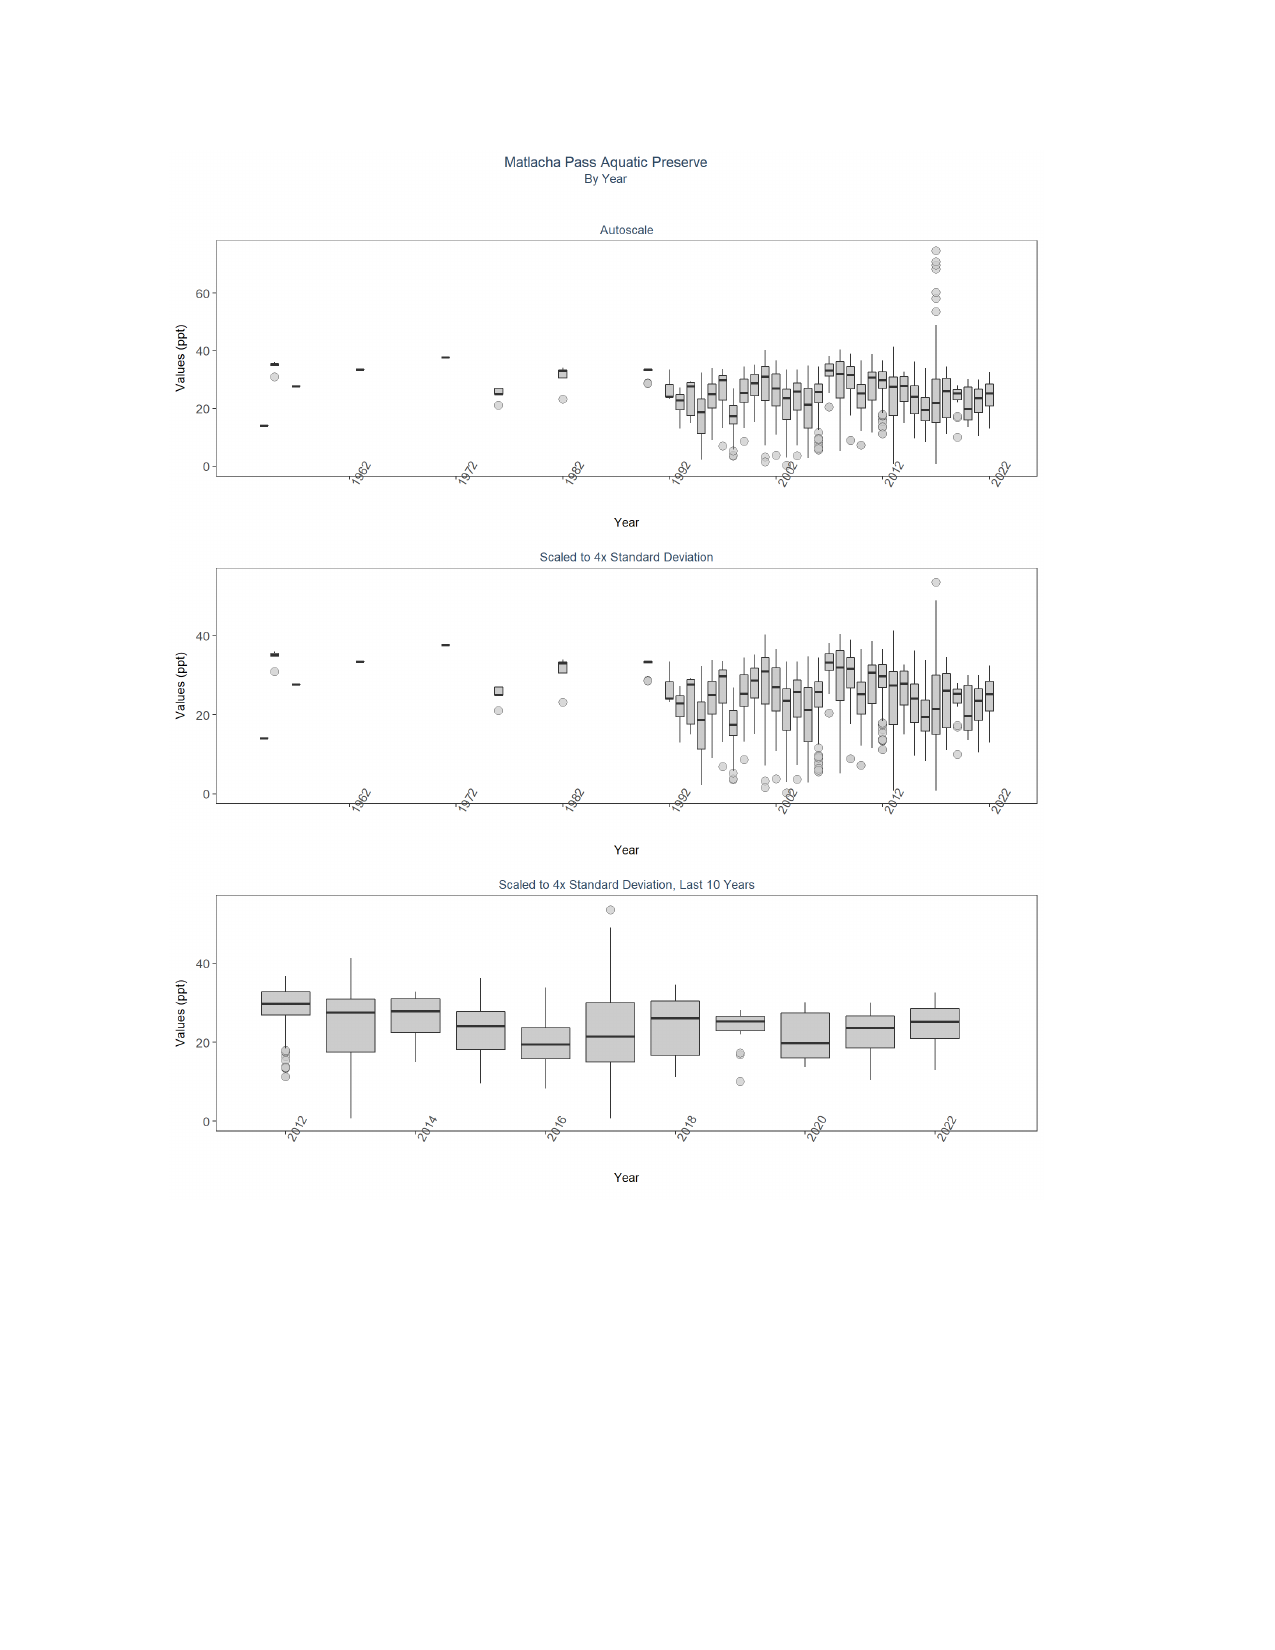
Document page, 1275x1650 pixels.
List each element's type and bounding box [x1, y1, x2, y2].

picture [168, 150, 1044, 1200]
